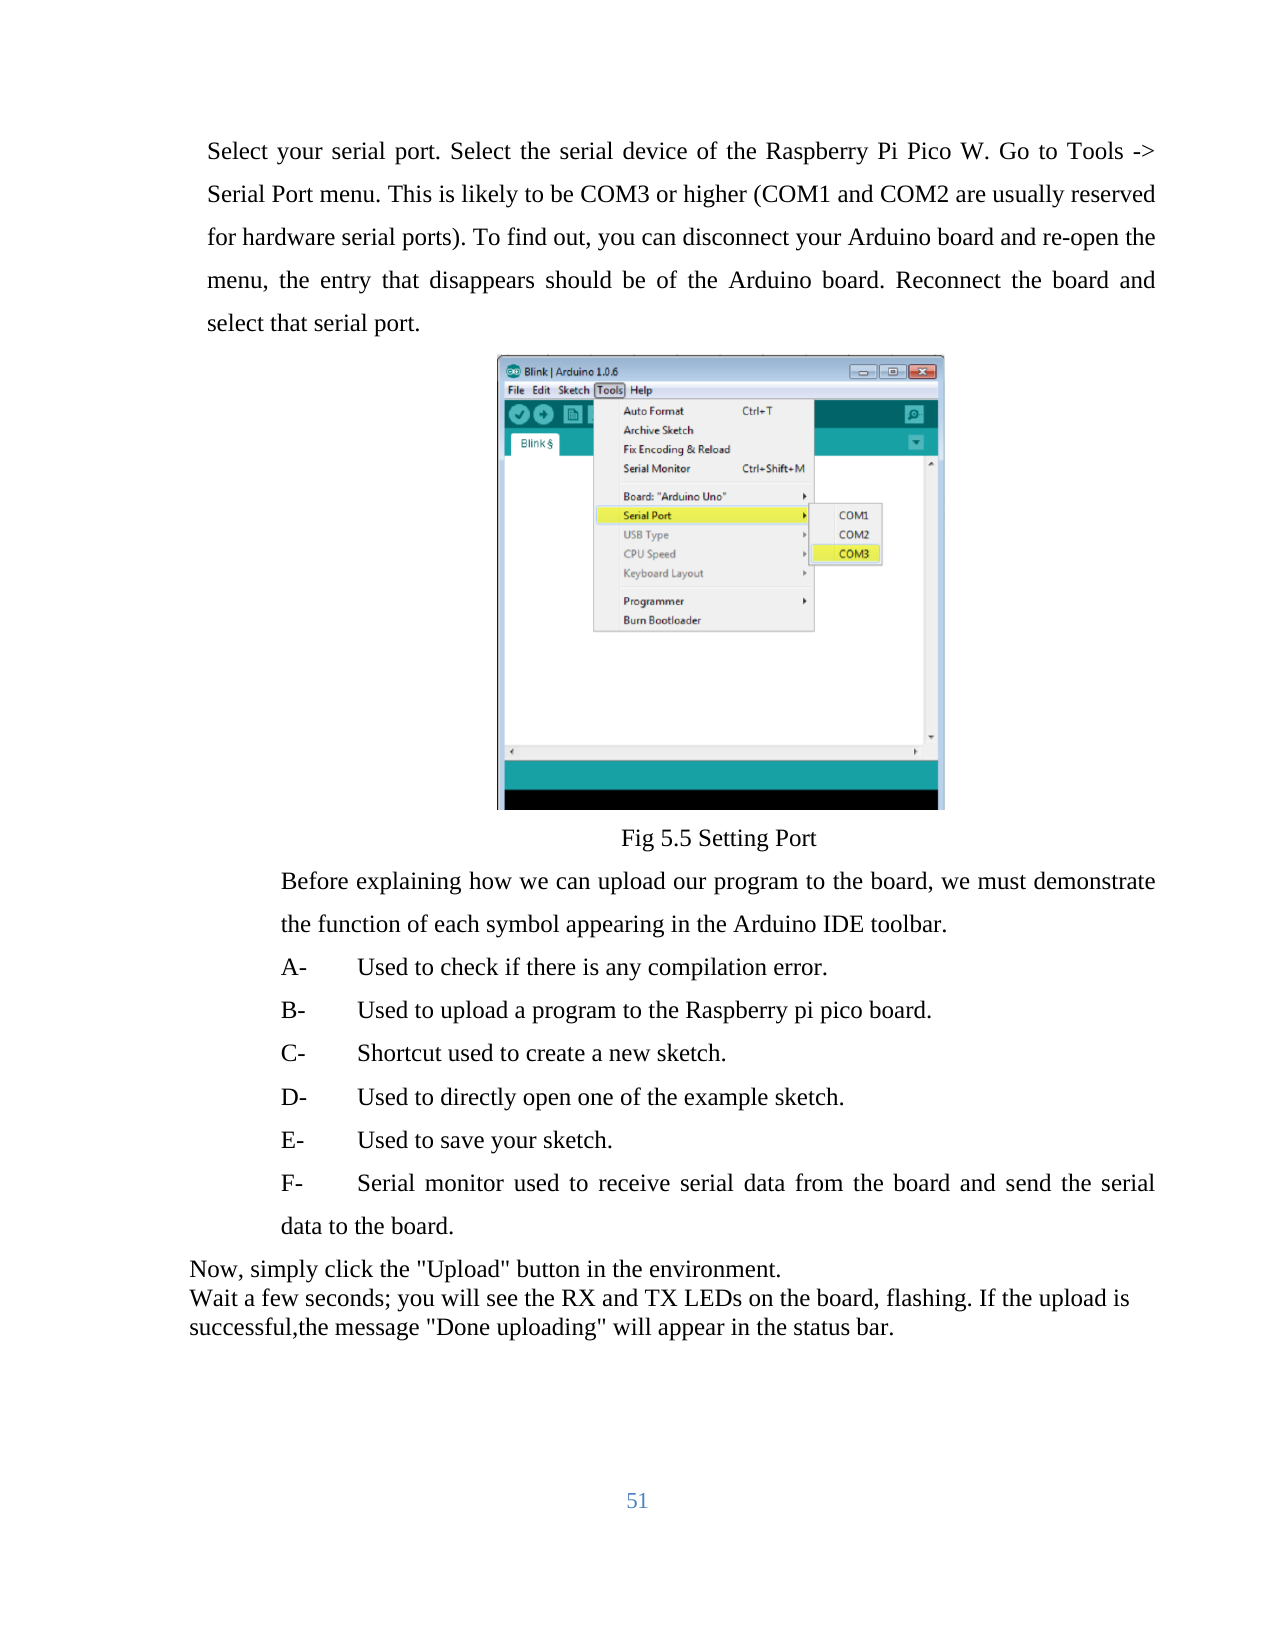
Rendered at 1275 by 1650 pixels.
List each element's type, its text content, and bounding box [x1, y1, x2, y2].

list Now, simply click the "Upload" button in the environment. [189, 1254, 1157, 1283]
list Used to check if there is any compilation error. [281, 952, 1157, 981]
text Before explaining how we can upload our program to the board, we must demonstrate the function of each symbol appearing in the Arduino IDE toolbar. [281, 866, 1157, 938]
list Shortcut used to create a new sketch. [281, 1038, 1157, 1067]
list Wait a few seconds; you will see the RX and TX LEDs on the board, flashing. If the upload is [189, 1283, 1157, 1312]
text Fig 5.5 Setting Port [281, 823, 1157, 852]
list successful,the message "Done uploading" will appear in the status bar. [189, 1312, 1157, 1340]
picture [493, 351, 945, 810]
list Serial monitor used to receive serial data from the board and send the serial data to the board. [281, 1168, 1157, 1240]
list Used to directly open one of the example sketch. [281, 1082, 1157, 1110]
list Used to upload a program to the Raspberry pi pico board. [281, 995, 1157, 1024]
list Used to save your sketch. [281, 1125, 1157, 1153]
text Select your serial port. Select the serial device of the Raspberry Pi Pico W. Go to Tools -> Serial Port menu. This is likely to be COM3 or higher (COM1 and COM2 are usually reserved for hardware serial ports). To find out, you can disconnect your Arduino board and re-open the menu, the entry that disappears should be of the Arduino board. Reconnect the board and select that serial port. [207, 136, 1157, 337]
